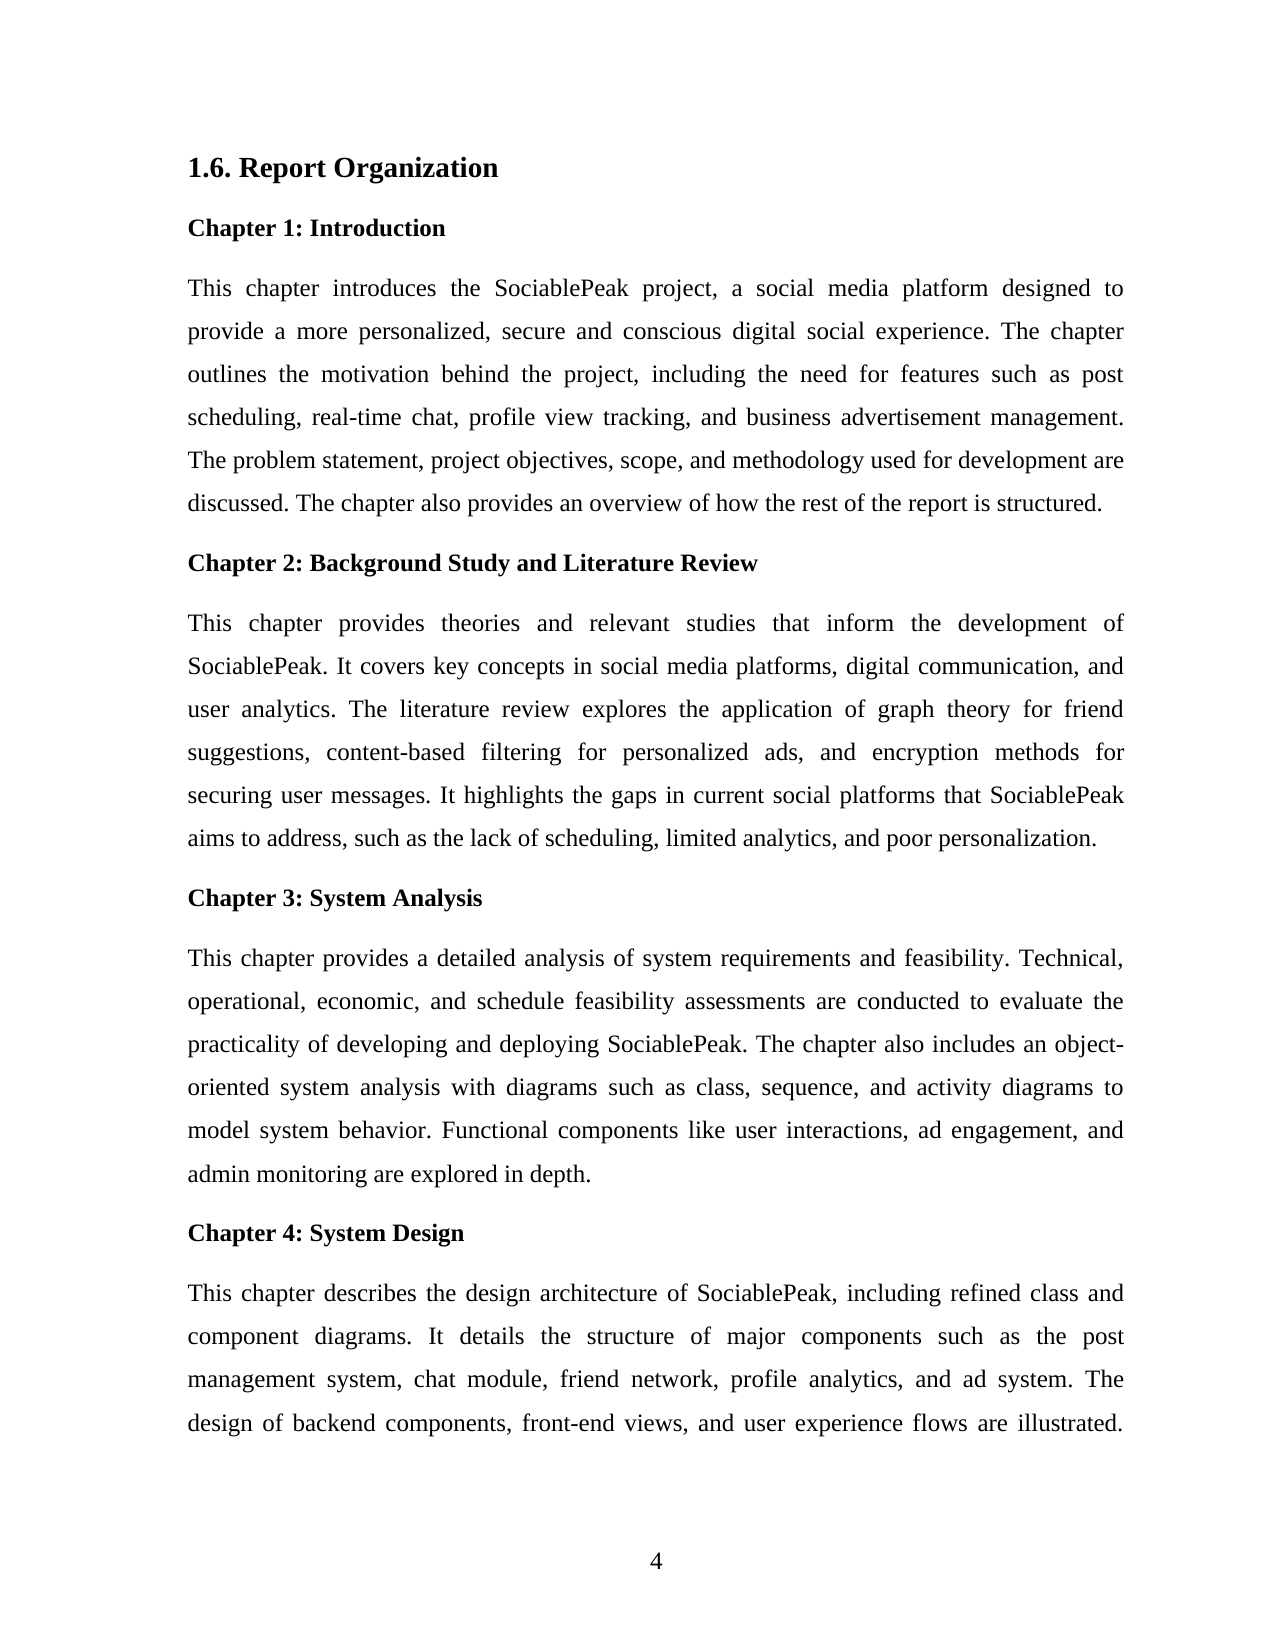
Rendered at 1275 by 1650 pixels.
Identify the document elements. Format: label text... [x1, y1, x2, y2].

text Chapter 3: System Analysis [187, 883, 1125, 912]
text Chapter 4: System Design [187, 1218, 1125, 1247]
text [187, 1278, 1125, 1436]
text This chapter provides a detailed analysis of system requirements and feasibility. Technical, operational, economic, and schedule feasibility assessments are conducted to evaluate the practicality of developing and deploying SociablePeak. The chapter also includes an object-oriented system analysis with diagrams such as class, sequence, and activity diagrams to model system behavior. Functional components like user interactions, ad engagement, and admin monitoring are explored in depth. [187, 943, 1125, 1187]
text Chapter 2: Background Study and Literature Review [187, 548, 1125, 577]
text This chapter provides theories and relevant studies that inform the development of SociablePeak. It covers key concepts in social media platforms, digital communication, and user analytics. The literature review explores the application of graph theory for friend suggestions, content-based filtering for personalized ads, and encryption methods for securing user messages. It highlights the gaps in current social platforms that SociablePeak aims to address, such as the lack of scheduling, limited analytics, and poor personalization. [187, 608, 1125, 852]
subtitle 1.6. Report Organization [187, 150, 1125, 183]
text This chapter introduces the SociablePeak project, a social media platform designed to provide a more personalized, secure and conscious digital social experience. The chapter outlines the motivation behind the project, including the need for features such as post scheduling, real-time chat, profile view tracking, and business advertisement management. The problem statement, project objectives, scope, and methodology used for development are discussed. The chapter also provides an overview of how the rest of the report is structured. [187, 273, 1125, 517]
text Chapter 1: Introduction [187, 213, 1125, 242]
